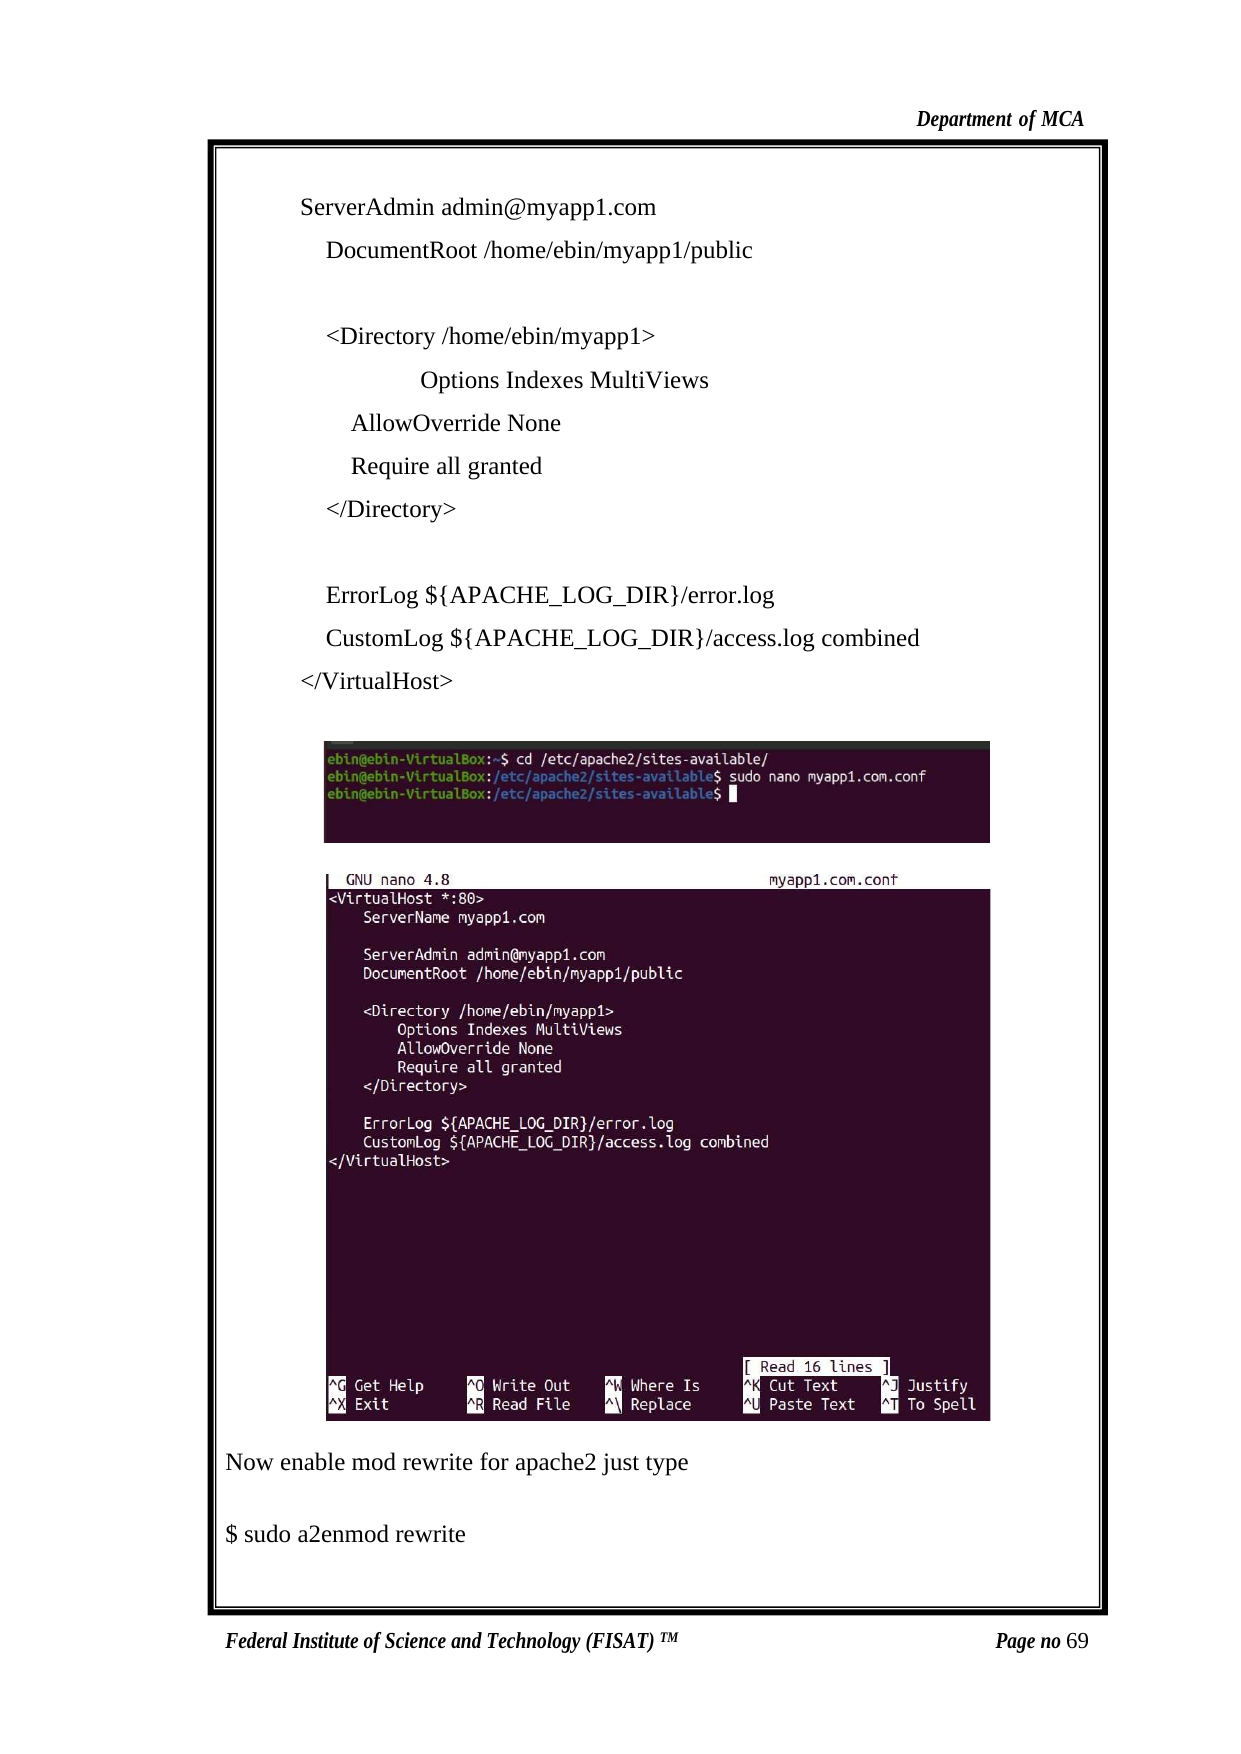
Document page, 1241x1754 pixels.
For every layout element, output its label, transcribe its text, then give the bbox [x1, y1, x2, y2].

text ErrorLog ${APACHE_LOG_DIR}/error.log [326, 580, 1105, 609]
text AllowOverride None Require all granted [351, 408, 563, 480]
picture [326, 874, 991, 1421]
text $ sudo a2enmod rewrite [225, 1519, 1105, 1548]
text </VirtualHost> [300, 666, 1105, 695]
text </Directory> [326, 494, 1105, 523]
text Now enable mod rewrite for apache2 just type [225, 1447, 1105, 1476]
picture [323, 741, 990, 843]
text ServerAdmin admin@myapp1.com DocumentRoot /home/ebin/myapp1/public [300, 192, 753, 264]
text CustomLog ${APACHE_LOG_DIR}/access.log combined [326, 623, 1105, 652]
text <Directory /home/ebin/myapp1> Options Indexes MultiViews [326, 321, 709, 393]
